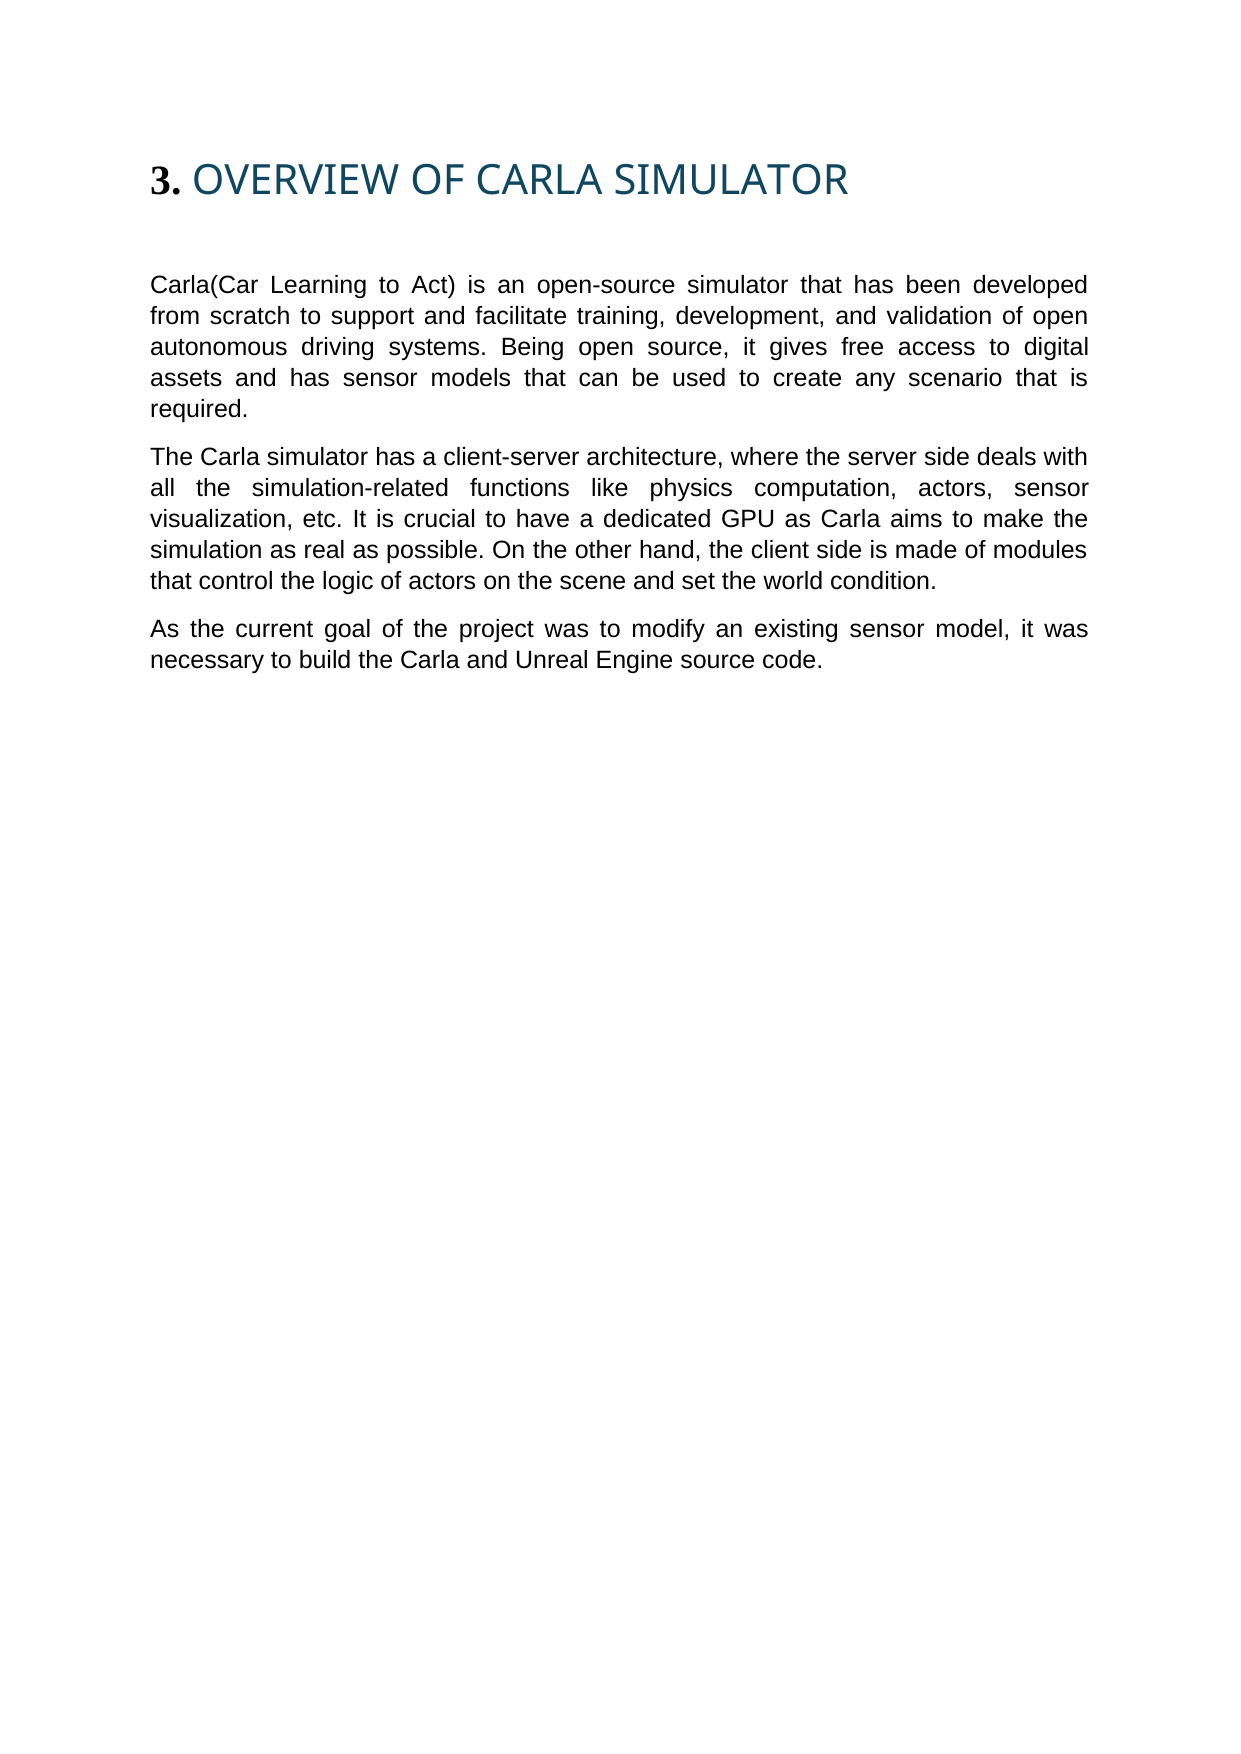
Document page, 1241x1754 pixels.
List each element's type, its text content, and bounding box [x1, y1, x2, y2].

text The Carla simulator has a client-server architecture, where the server side deals with all the simulation-related functions like physics computation, actors, sensor visualization, etc. It is crucial to have a dedicated GPU as Carla aims to make the simulation as real as possible. On the other hand, the client side is made of modules that control the logic of actors on the scene and set the world condition. [150, 442, 1090, 595]
subtitle OVERVIEW OF CARLA SIMULATOR [150, 150, 1090, 207]
text As the current goal of the project was to modify an existing sensor model, it was necessary to build the Carla and Unreal Engine source code. [150, 614, 1090, 673]
text Carla(Car Learning to Act) is an open-source simulator that has been developed from scratch to support and facilitate training, development, and validation of open autonomous driving systems. Being open source, it gives free access to digital assets and has sensor models that can be used to create any scenario that is required. [150, 270, 1090, 423]
